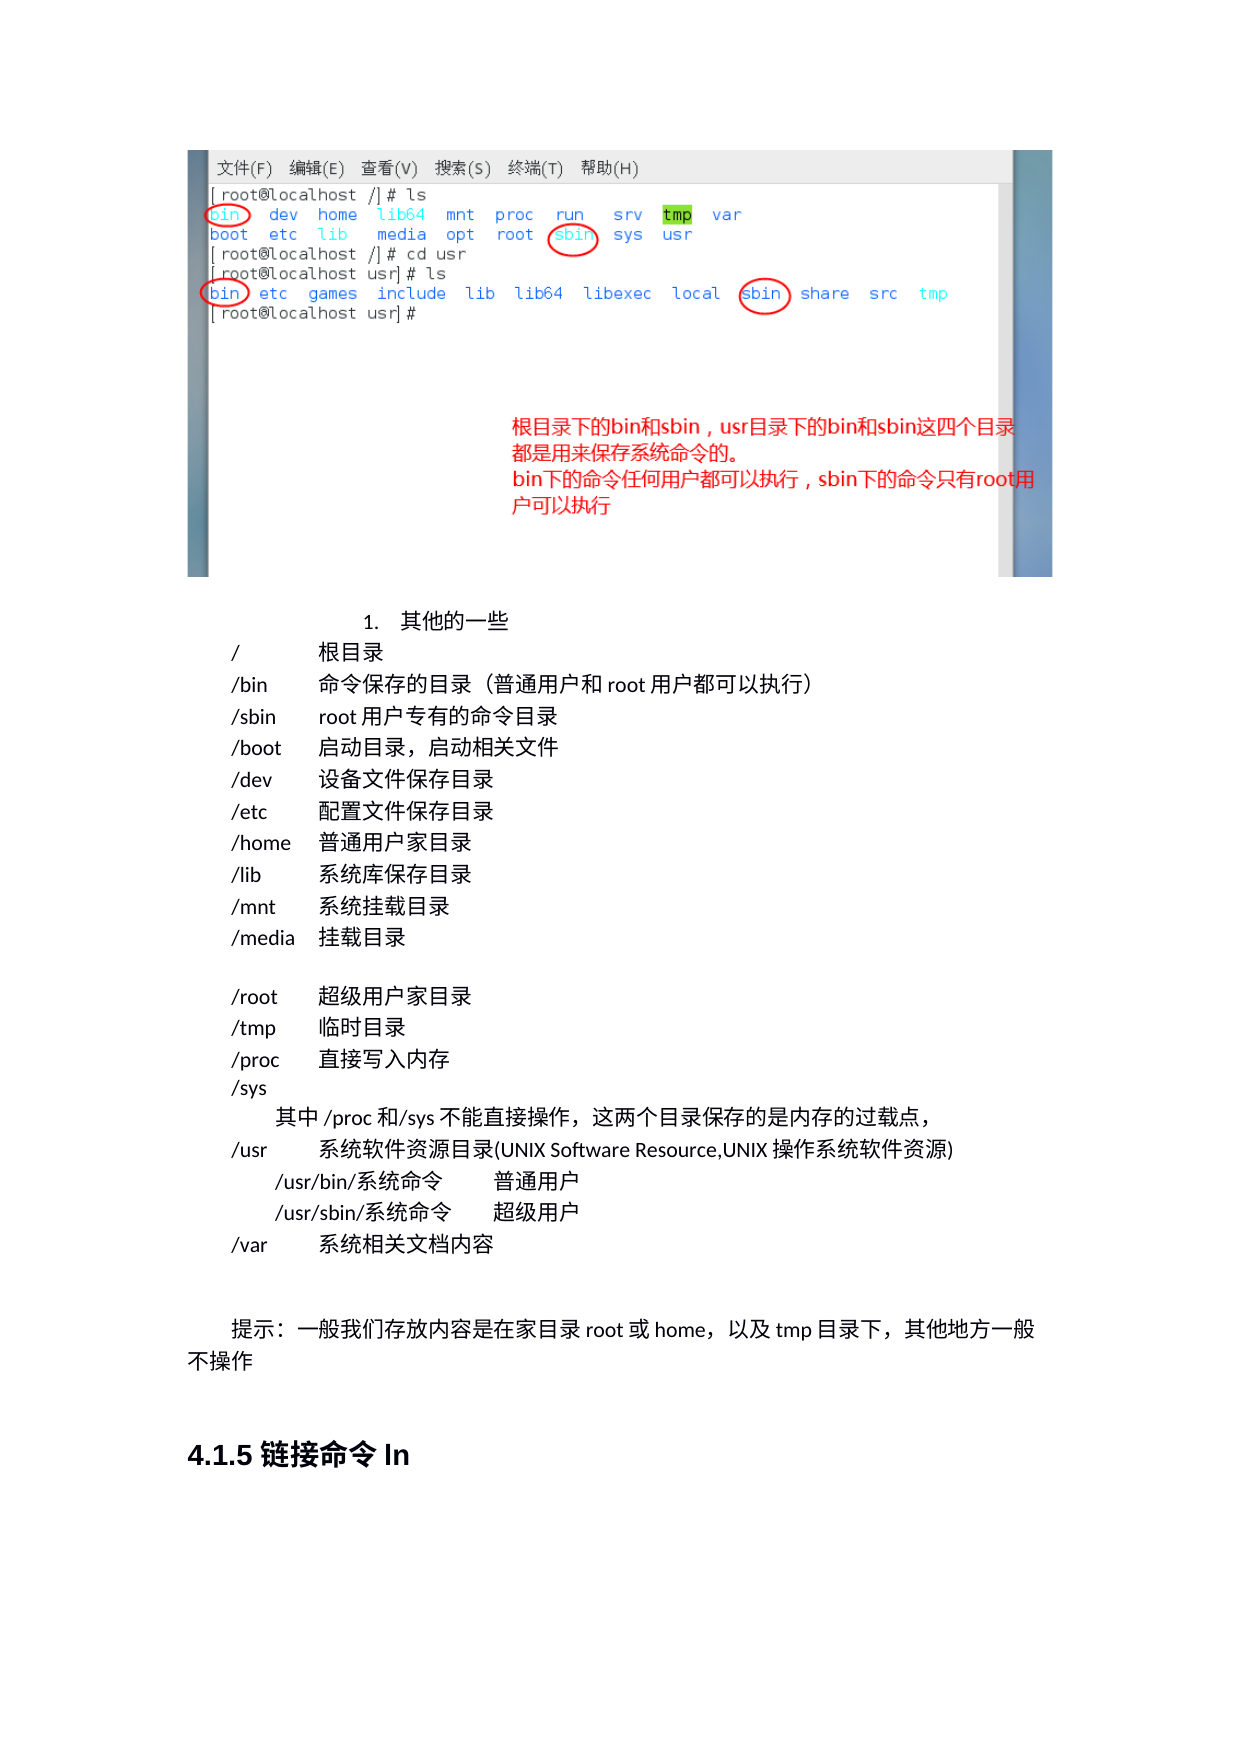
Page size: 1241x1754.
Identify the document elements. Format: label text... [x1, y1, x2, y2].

list / 根目录 [231, 635, 1053, 667]
list 提示：一般我们存放内容是在家目录root或home，以及tmp目录下，其他地方一般不操作 [187, 1312, 1053, 1375]
list /mnt 系统挂载目录 [231, 889, 1053, 920]
list /root 超级用户家目录 [231, 979, 1053, 1010]
list /tmp 临时目录 [231, 1010, 1053, 1042]
list /media 挂载目录 [231, 920, 1053, 952]
list /sys [231, 1074, 1053, 1100]
picture [187, 150, 1053, 577]
list /sbin root用户专有的命令目录 [231, 699, 1053, 730]
list /etc 配置文件保存目录 [231, 794, 1053, 825]
list 其他的一些 [362, 604, 1053, 635]
list /boot 启动目录，启动相关文件 [231, 730, 1053, 762]
list /bin 命令保存的目录（普通用户和root用户都可以执行） [231, 667, 1053, 699]
list /usr/bin/系统命令 普通用户 [231, 1164, 1053, 1195]
list /var 系统相关文档内容 [187, 1227, 1053, 1259]
list 其中 /proc 和/sys 不能直接操作，这两个目录保存的是内存的过载点， [231, 1100, 1053, 1132]
text 4.1.5 链接命令 ln [187, 1431, 1053, 1473]
list /usr 系统软件资源目录(UNIX Software Resource,UNIX操作系统软件资源) [231, 1132, 1053, 1164]
list /proc 直接写入内存 [231, 1042, 1053, 1074]
list /usr/sbin/系统命令 超级用户 [231, 1195, 1053, 1227]
list /lib 系统库保存目录 [231, 857, 1053, 889]
list /dev 设备文件保存目录 [231, 762, 1053, 794]
list /home 普通用户家目录 [231, 825, 1053, 857]
